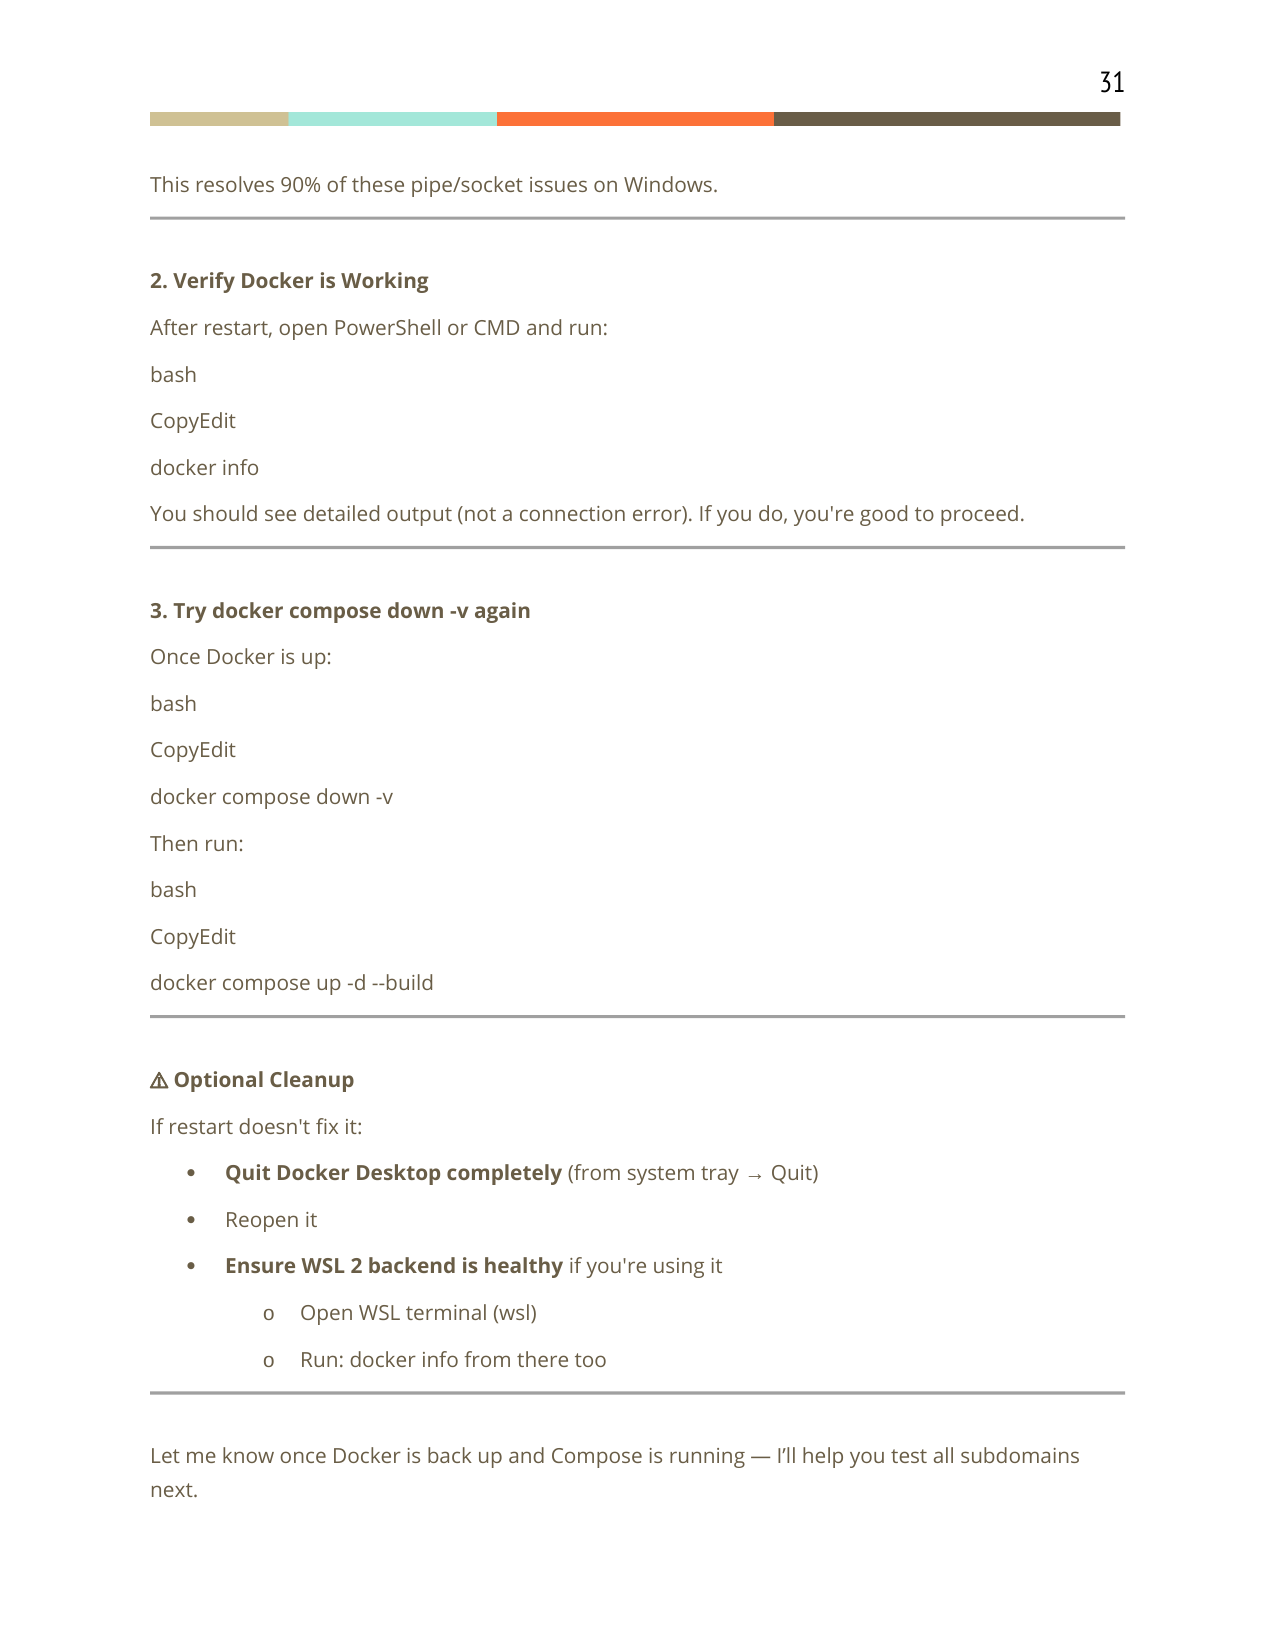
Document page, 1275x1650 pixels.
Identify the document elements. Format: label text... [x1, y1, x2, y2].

picture [150, 112, 1121, 126]
list Ensure WSL 2 backend is healthy if you're using it [187, 1252, 1125, 1280]
text bash [150, 875, 1125, 904]
text This resolves 90% of these pipe/socket issues on Windows. [150, 170, 1125, 198]
text ⚠ Optional Cleanup [150, 1065, 1125, 1094]
text CopyEdit [150, 736, 1125, 764]
text 2. Verify Docker is Working [150, 267, 1125, 295]
text bash [150, 360, 1125, 388]
text You should see detailed output (not a connection error). If you do, you're good to proceed. [150, 499, 1125, 528]
text docker compose down -v [150, 782, 1125, 811]
text Let me know once Docker is back up and Compose is running — I’ll help you test all subdomains next. [150, 1441, 1125, 1504]
list Reopen it [187, 1205, 1125, 1233]
text bash [150, 689, 1125, 717]
list Open WSL terminal (wsl) [262, 1298, 1125, 1327]
text After restart, open PowerShell or CMD and run: [150, 313, 1125, 342]
text Once Docker is up: [150, 642, 1125, 671]
text Then run: [150, 829, 1125, 857]
text docker compose up -d --build [150, 968, 1125, 997]
text If restart doesn't fix it: [150, 1112, 1125, 1140]
text CopyEdit [150, 922, 1125, 950]
list Run: docker info from there too [262, 1345, 1125, 1373]
text 3. Try docker compose down -v again [150, 596, 1125, 624]
text docker info [150, 453, 1125, 481]
text CopyEdit [150, 406, 1125, 435]
list Quit Docker Desktop completely (from system tray → Quit) [187, 1158, 1125, 1187]
